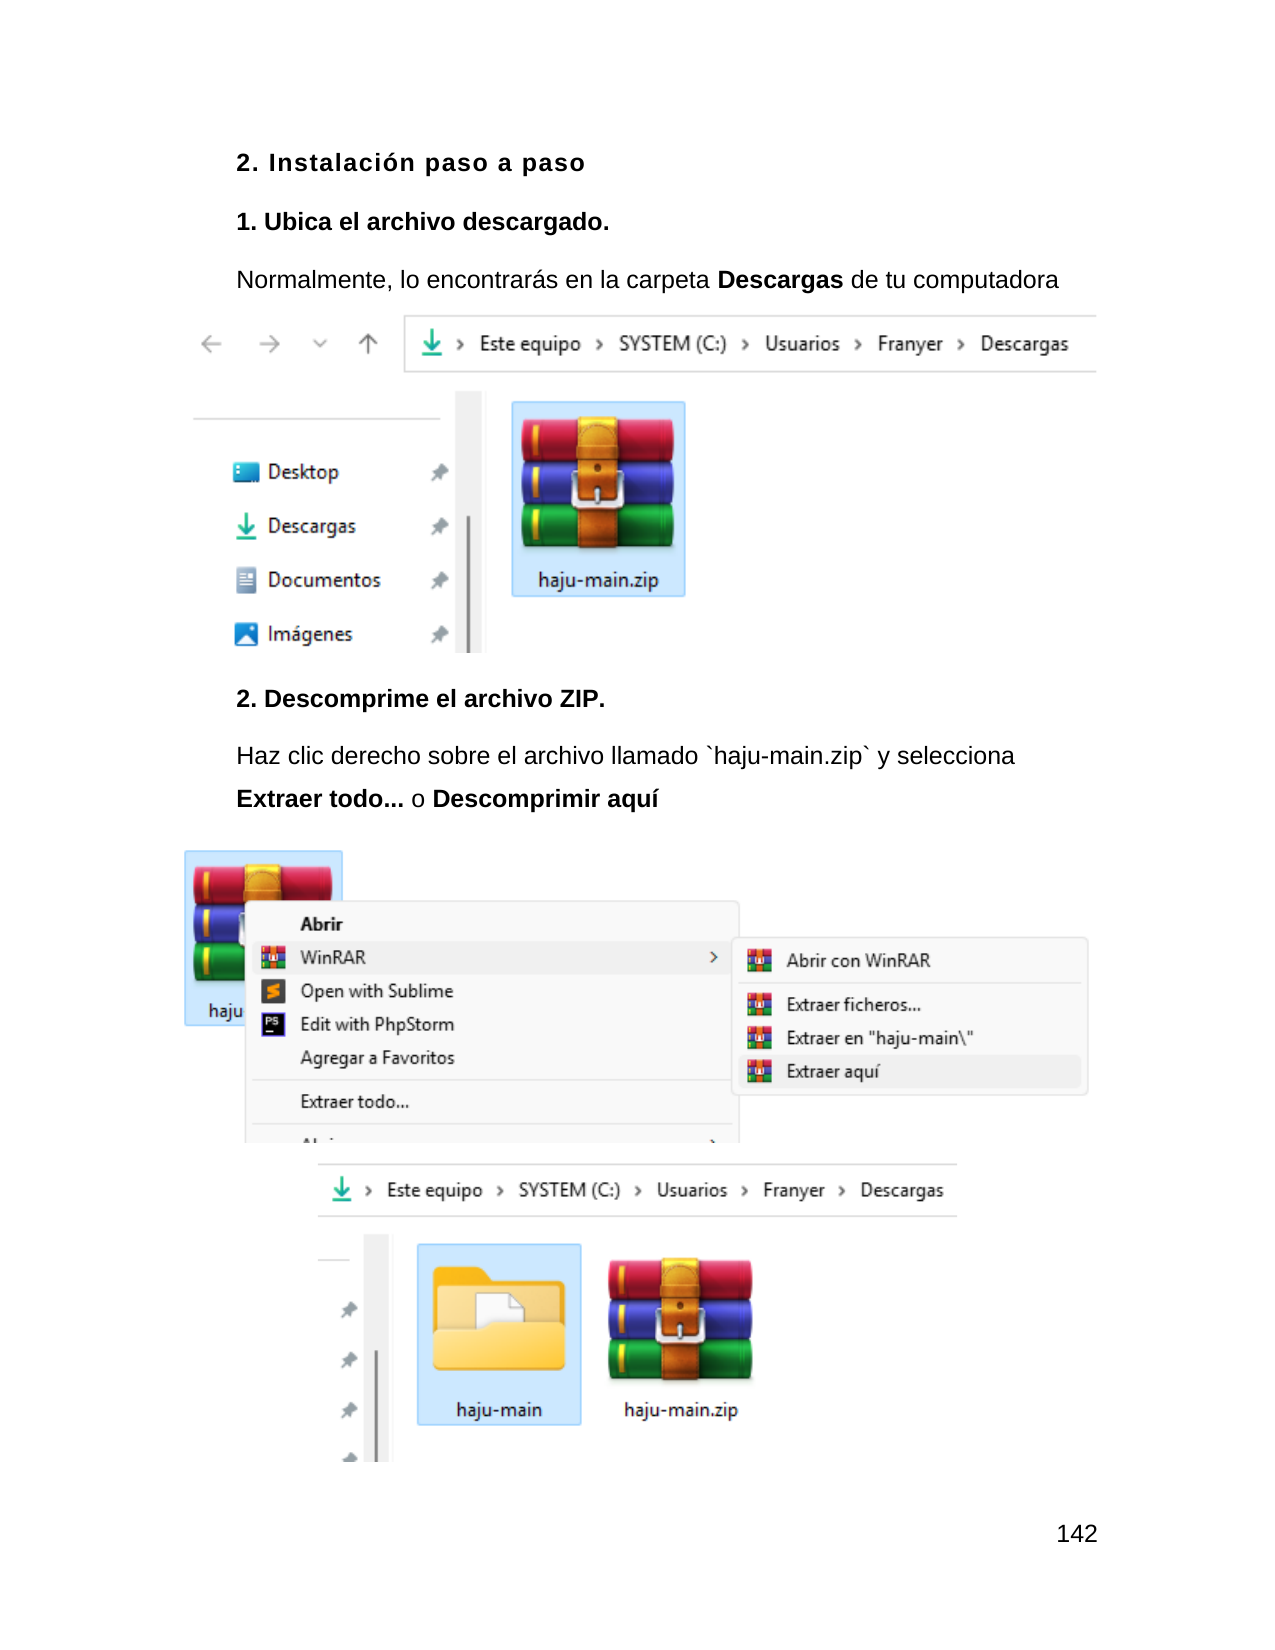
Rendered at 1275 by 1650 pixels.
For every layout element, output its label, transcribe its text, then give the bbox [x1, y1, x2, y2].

subtitle 2. Instalación paso a paso [236, 148, 1098, 176]
picture [177, 843, 1098, 1143]
text Haz clic derecho sobre el archivo llamado `haju-main.zip` y selecciona Extraer todo... o Descomprimir aquí [236, 741, 1098, 813]
subtitle 1. Ubica el archivo descargado. [236, 207, 1098, 236]
subtitle 2. Descomprime el archivo ZIP. [236, 683, 1098, 712]
picture [317, 1157, 958, 1462]
picture [177, 308, 1097, 653]
